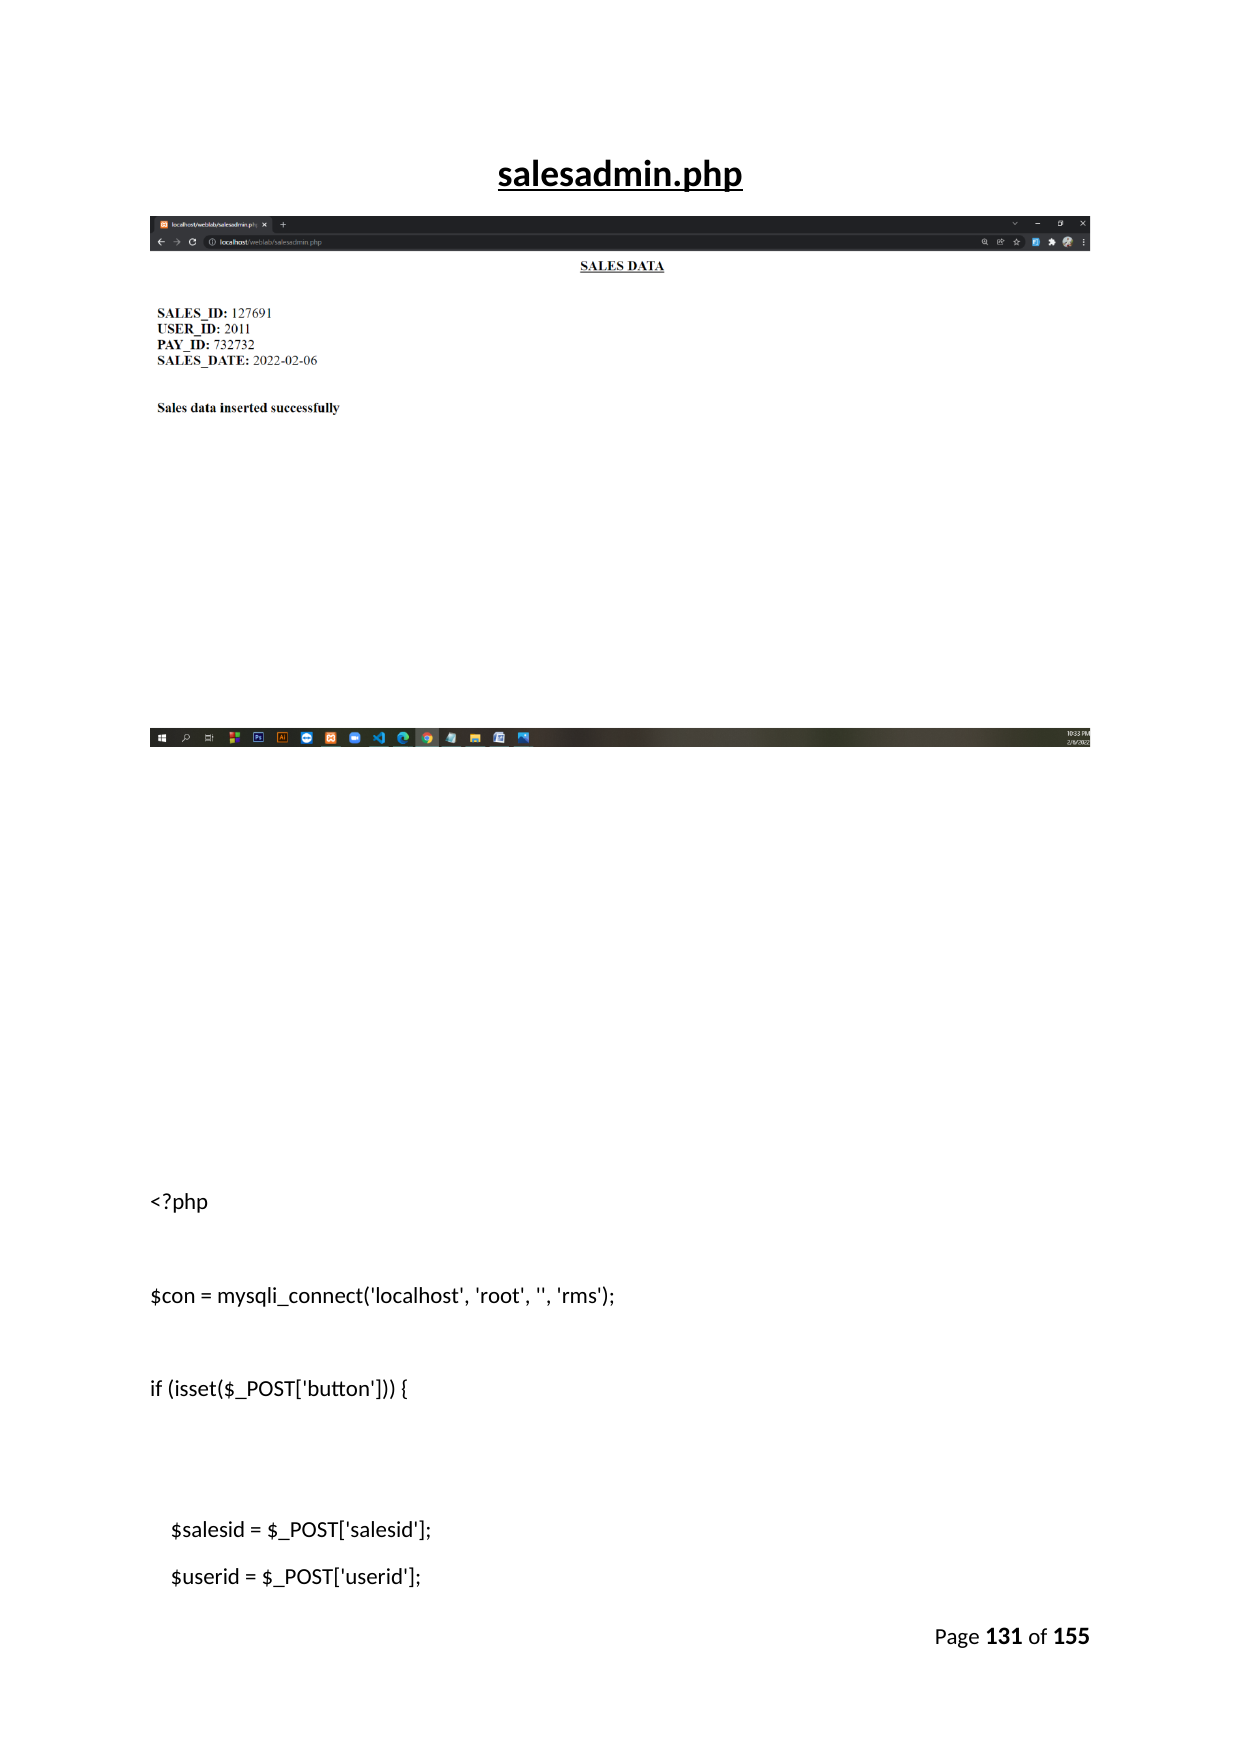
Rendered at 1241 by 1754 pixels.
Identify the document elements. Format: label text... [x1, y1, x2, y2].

text if (isset($_POST['button'])) { [150, 1374, 1090, 1402]
picture [150, 216, 1091, 747]
text <?php [150, 1187, 1090, 1215]
text $salesid = $_POST['salesid']; [150, 1515, 1090, 1543]
text $con = mysqli_connect('localhost', 'root', '', 'rms'); [150, 1281, 1090, 1309]
text salesadmin.php [150, 150, 1090, 196]
text $userid = $_POST['userid']; [150, 1562, 1090, 1590]
